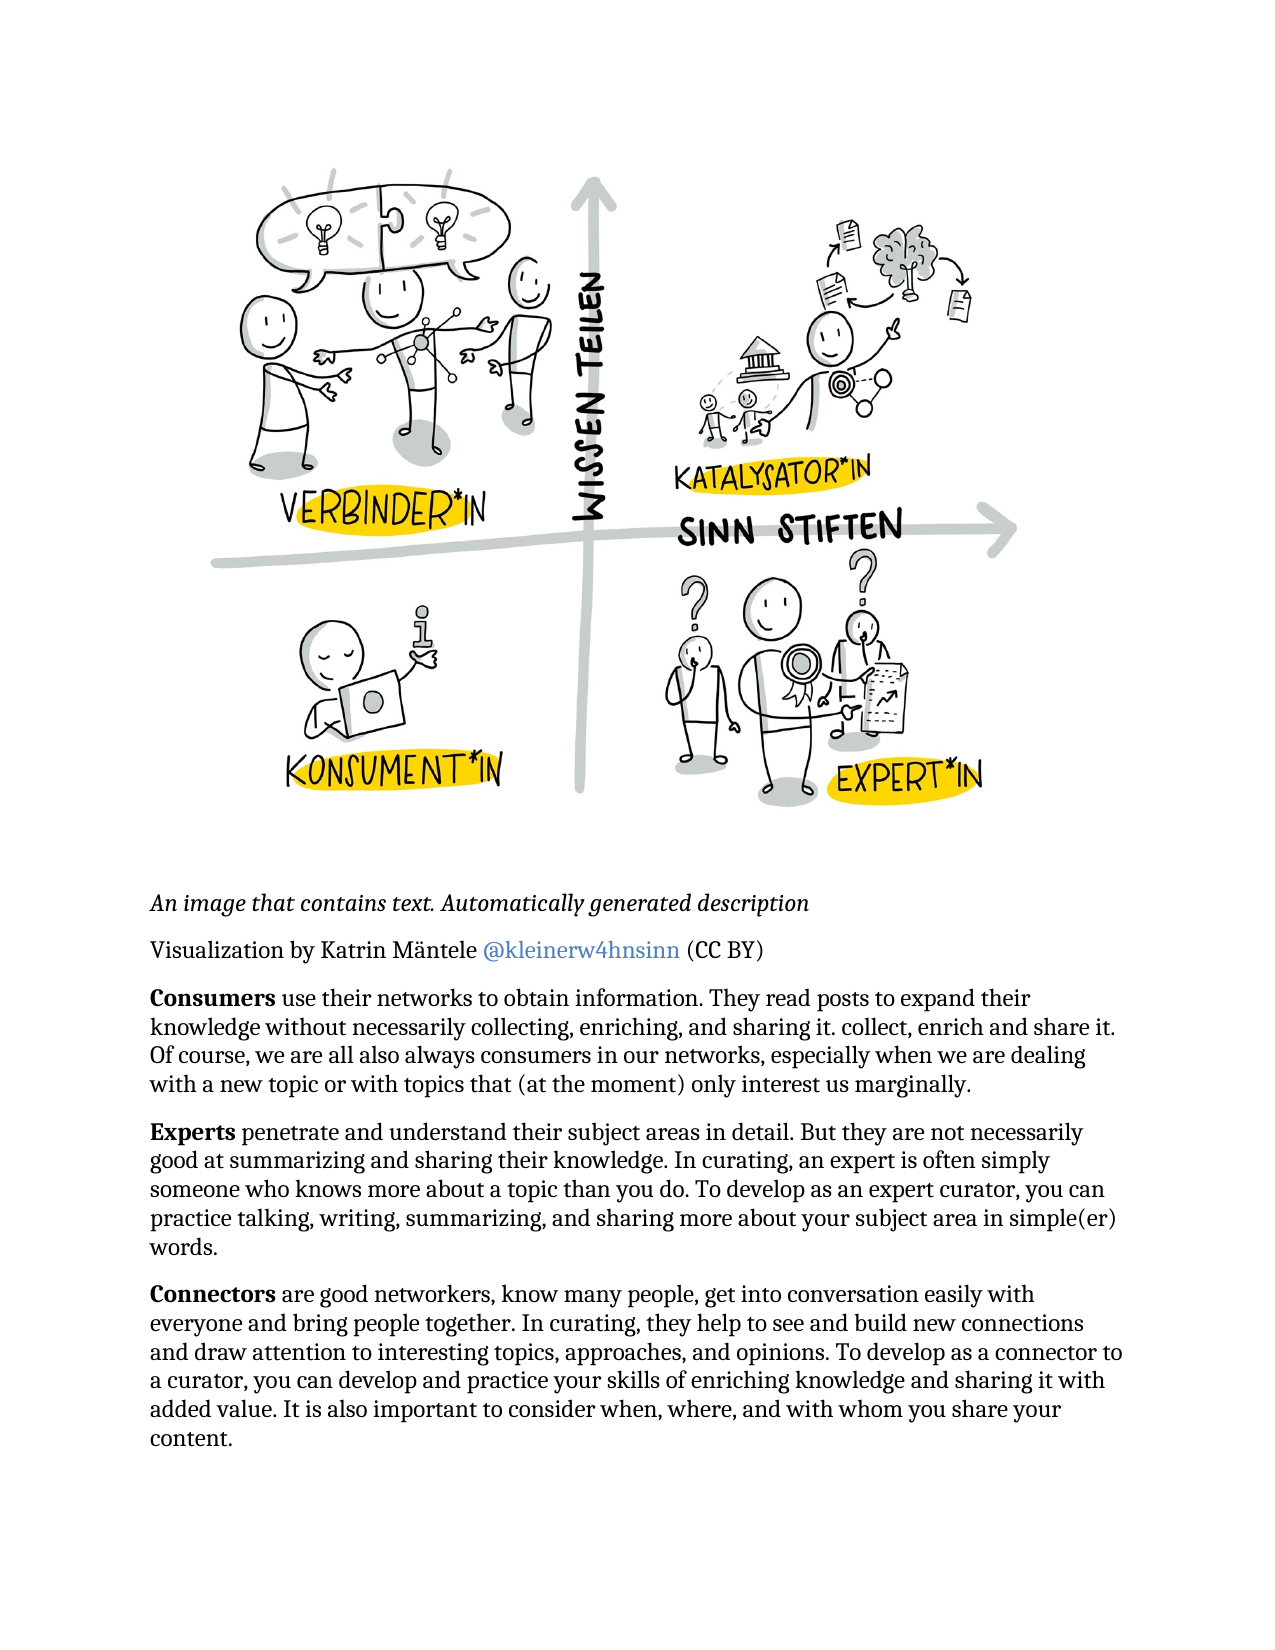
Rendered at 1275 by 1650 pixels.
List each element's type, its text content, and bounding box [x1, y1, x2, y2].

text Connectors are good networkers, know many people, get into conversation easily with everyone and bring people together. In curating, they help to see and build new connections and draw attention to interesting topics, approaches, and opinions. To develop as a connector to a curator, you can develop and practice your skills of enriching knowledge and sharing it with added value. It is also important to consider when, where, and with whom you share your content. [150, 1280, 1125, 1453]
text Consumers use their networks to obtain information. They read posts to expand their knowledge without necessarily collecting, enriching, and sharing it. collect, enrich and share it. Of course, we are all also always consumers in our networks, especially when we are dealing with a new topic or with topics that (at the moment) only interest us marginally. [150, 984, 1125, 1099]
text Visualization by Katrin Mäntele @kleinerw4hnsinn (CC BY) [150, 936, 1125, 965]
picture [168, 150, 1044, 869]
text An image that contains text. Automatically generated description [150, 889, 1125, 918]
text Experts penetrate and understand their subject areas in detail. But they are not necessarily good at summarizing and sharing their knowledge. In curating, an expert is often simply someone who knows more about a topic than you do. To develop as an expert curator, you can practice talking, writing, summarizing, and sharing more about your subject area in simple(er) words. [150, 1118, 1125, 1261]
